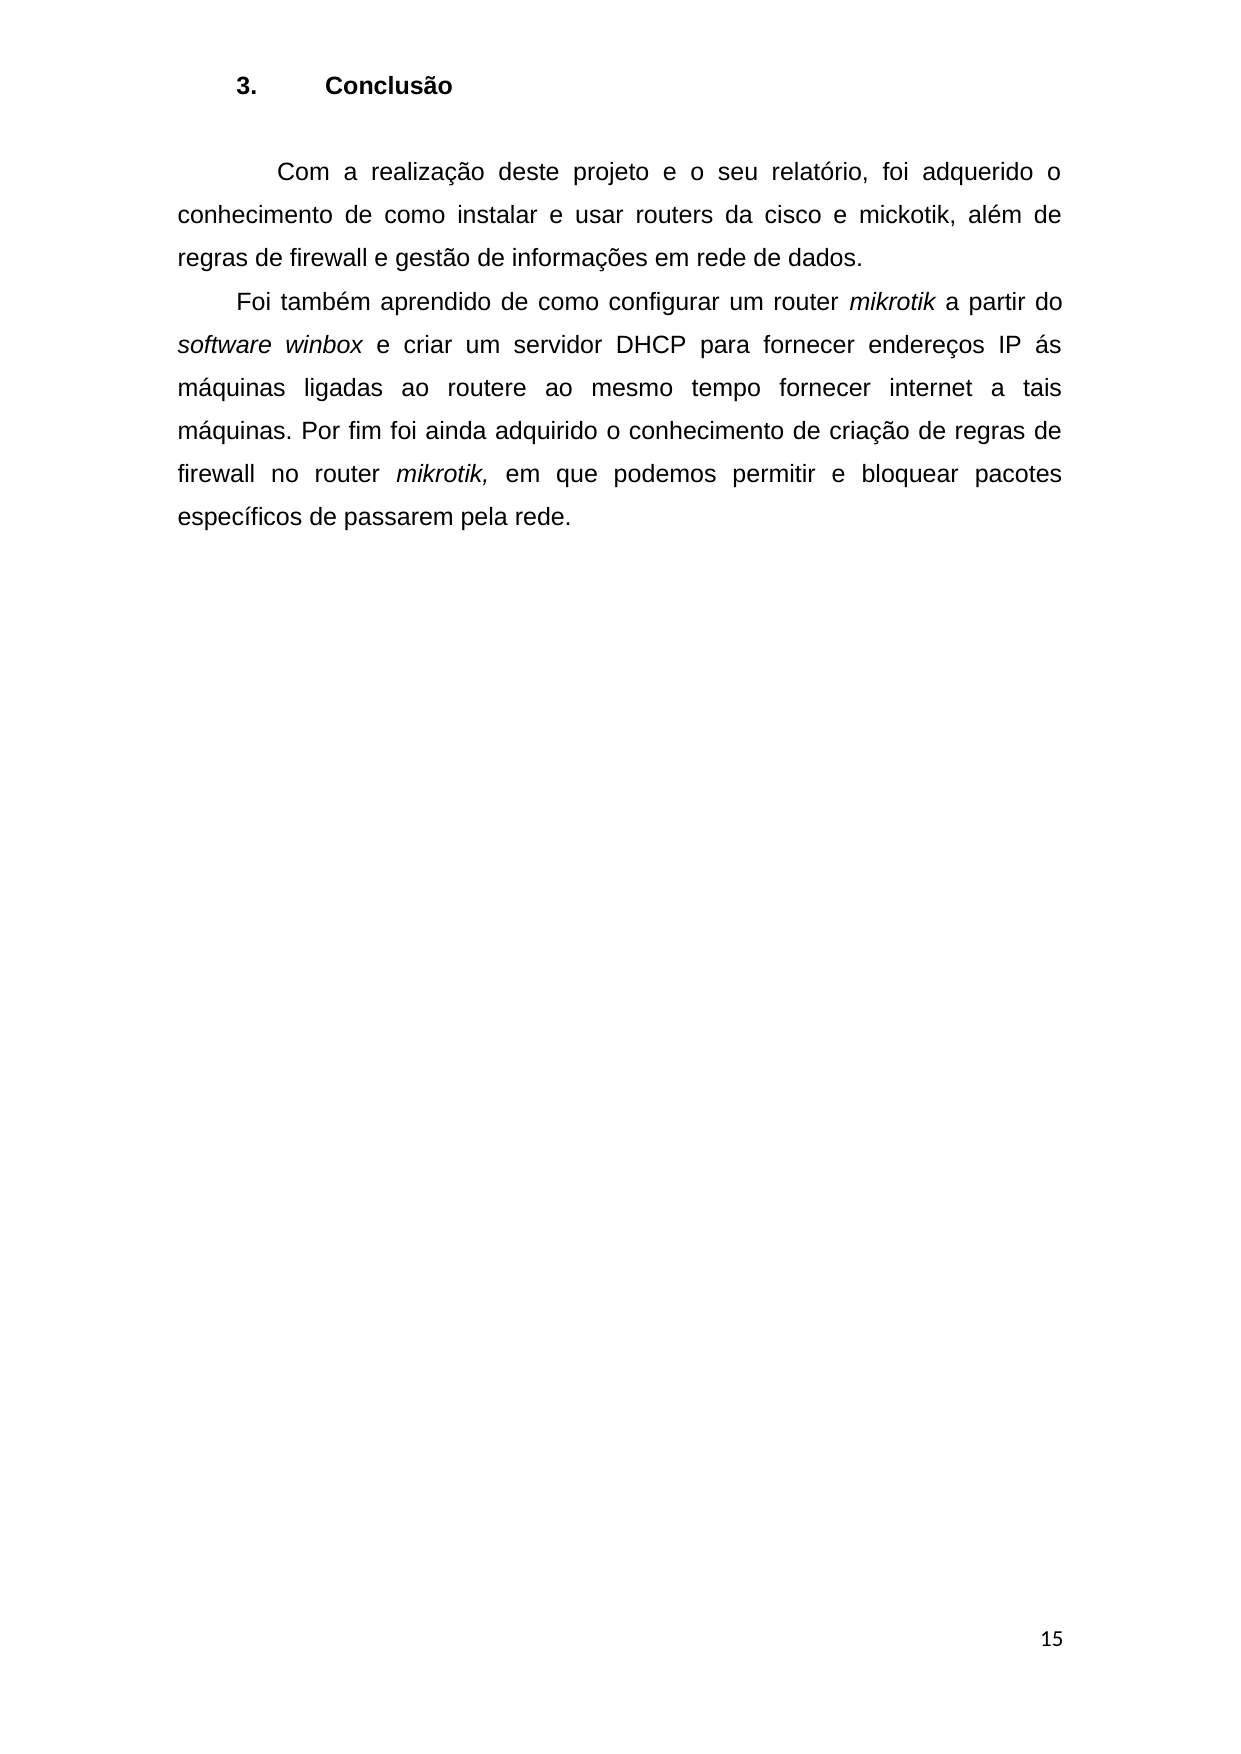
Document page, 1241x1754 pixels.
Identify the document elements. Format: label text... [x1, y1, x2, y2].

text Com a realização deste projeto e o seu relatório, foi adquerido o conhecimento de como instalar e usar routers da cisco e mickotik, além de regras de firewall e gestão de informações em rede de dados. [177, 157, 1063, 272]
text Foi também aprendido de como configurar um router mikrotik a partir do software winbox e criar um servidor DHCP para fornecer endereços IP ás máquinas ligadas ao routere ao mesmo tempo fornecer internet a tais máquinas. Por fim foi ainda adquirido o conhecimento de criação de regras de firewall no router mikrotik, em que podemos permitir e bloquear pacotes específicos de passarem pela rede. [177, 286, 1063, 531]
subtitle Conclusão [177, 71, 1063, 99]
